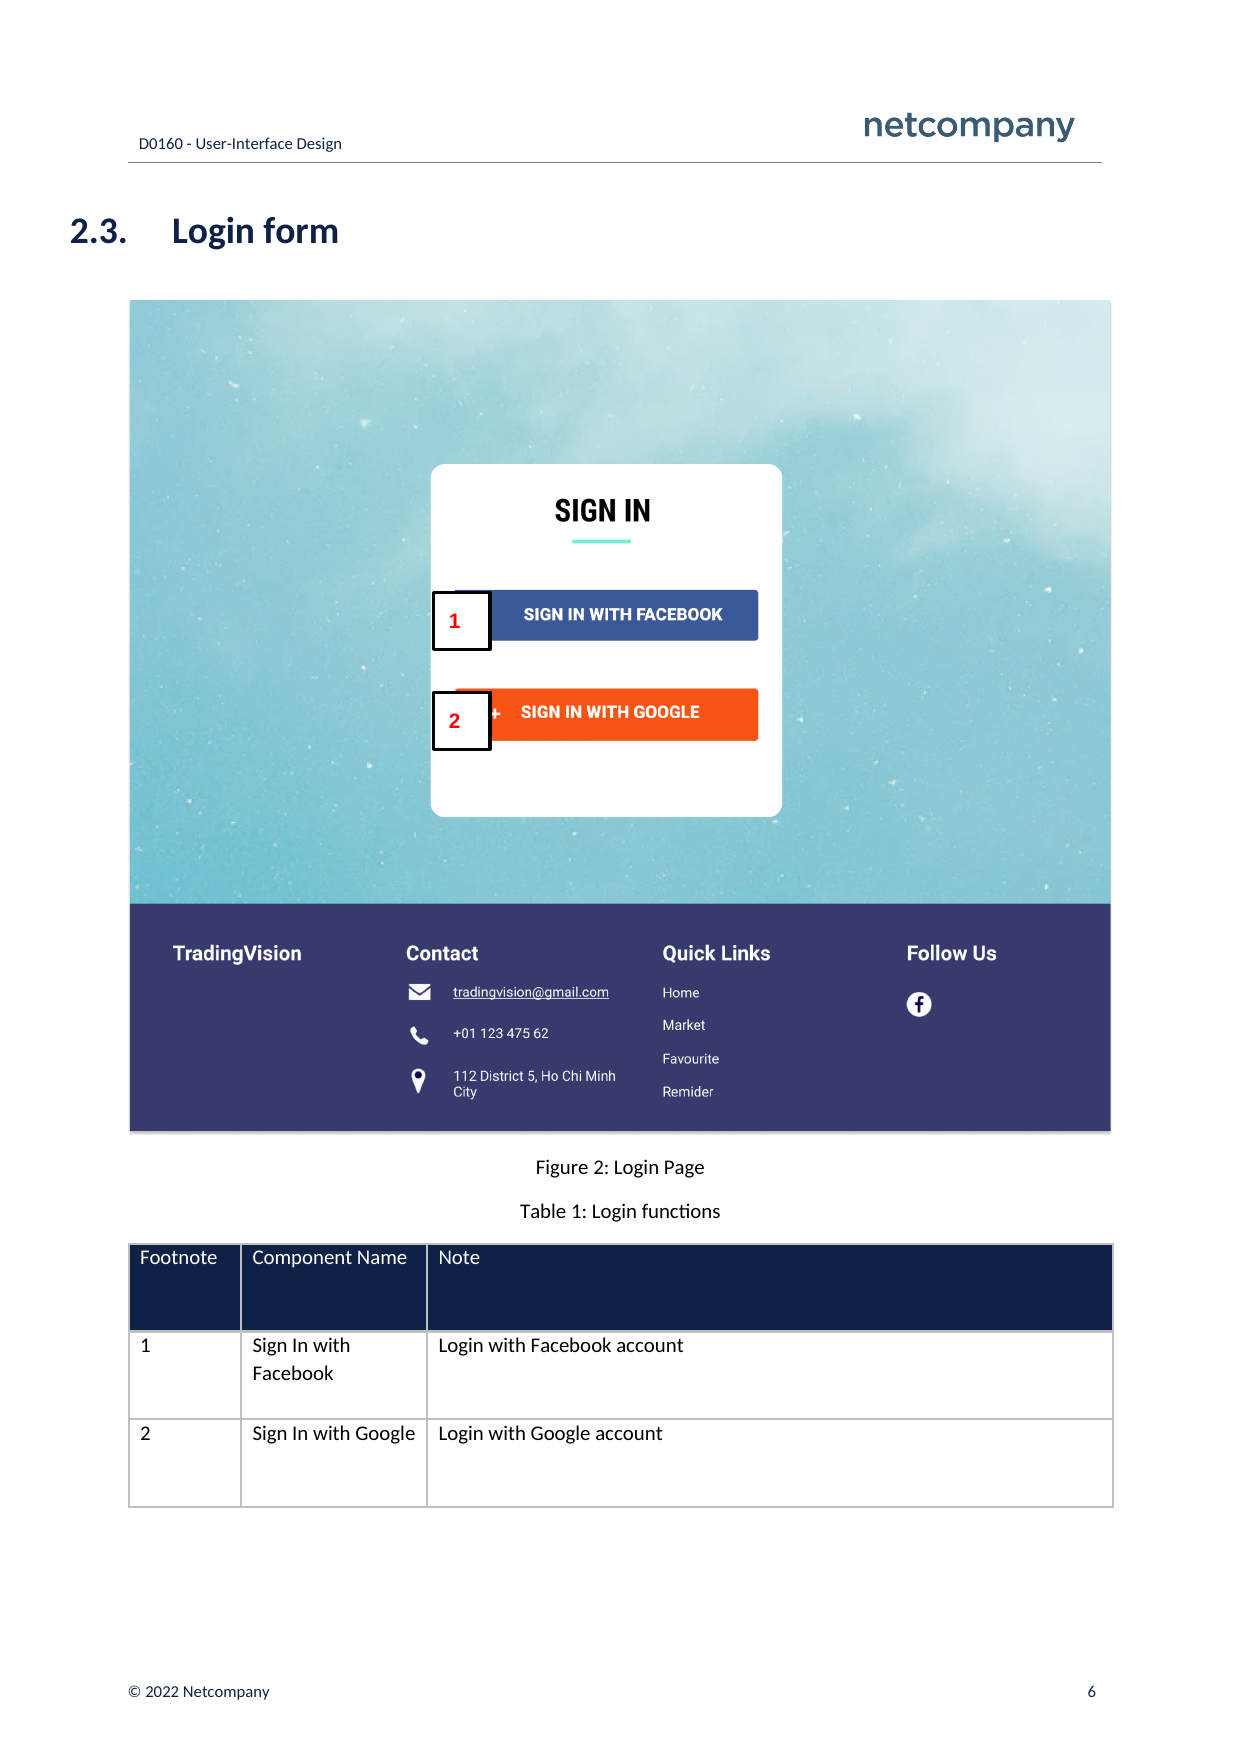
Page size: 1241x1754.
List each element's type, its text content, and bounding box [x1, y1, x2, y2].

table_header Component Name [242, 1245, 426, 1330]
table_cell Login with Google account [428, 1420, 1112, 1506]
picture [127, 300, 1113, 1136]
picture [847, 102, 1092, 150]
table_cell Sign In with Google [242, 1420, 426, 1506]
table_header Note [428, 1245, 1112, 1330]
subtitle Login form [127, 207, 1113, 253]
table_cell 2 [130, 1420, 240, 1506]
table_cell Login with Facebook account [428, 1333, 1112, 1418]
table_cell 1 [130, 1333, 240, 1418]
table_cell Sign In with Facebook [242, 1333, 426, 1418]
table_header Footnote [130, 1245, 240, 1330]
